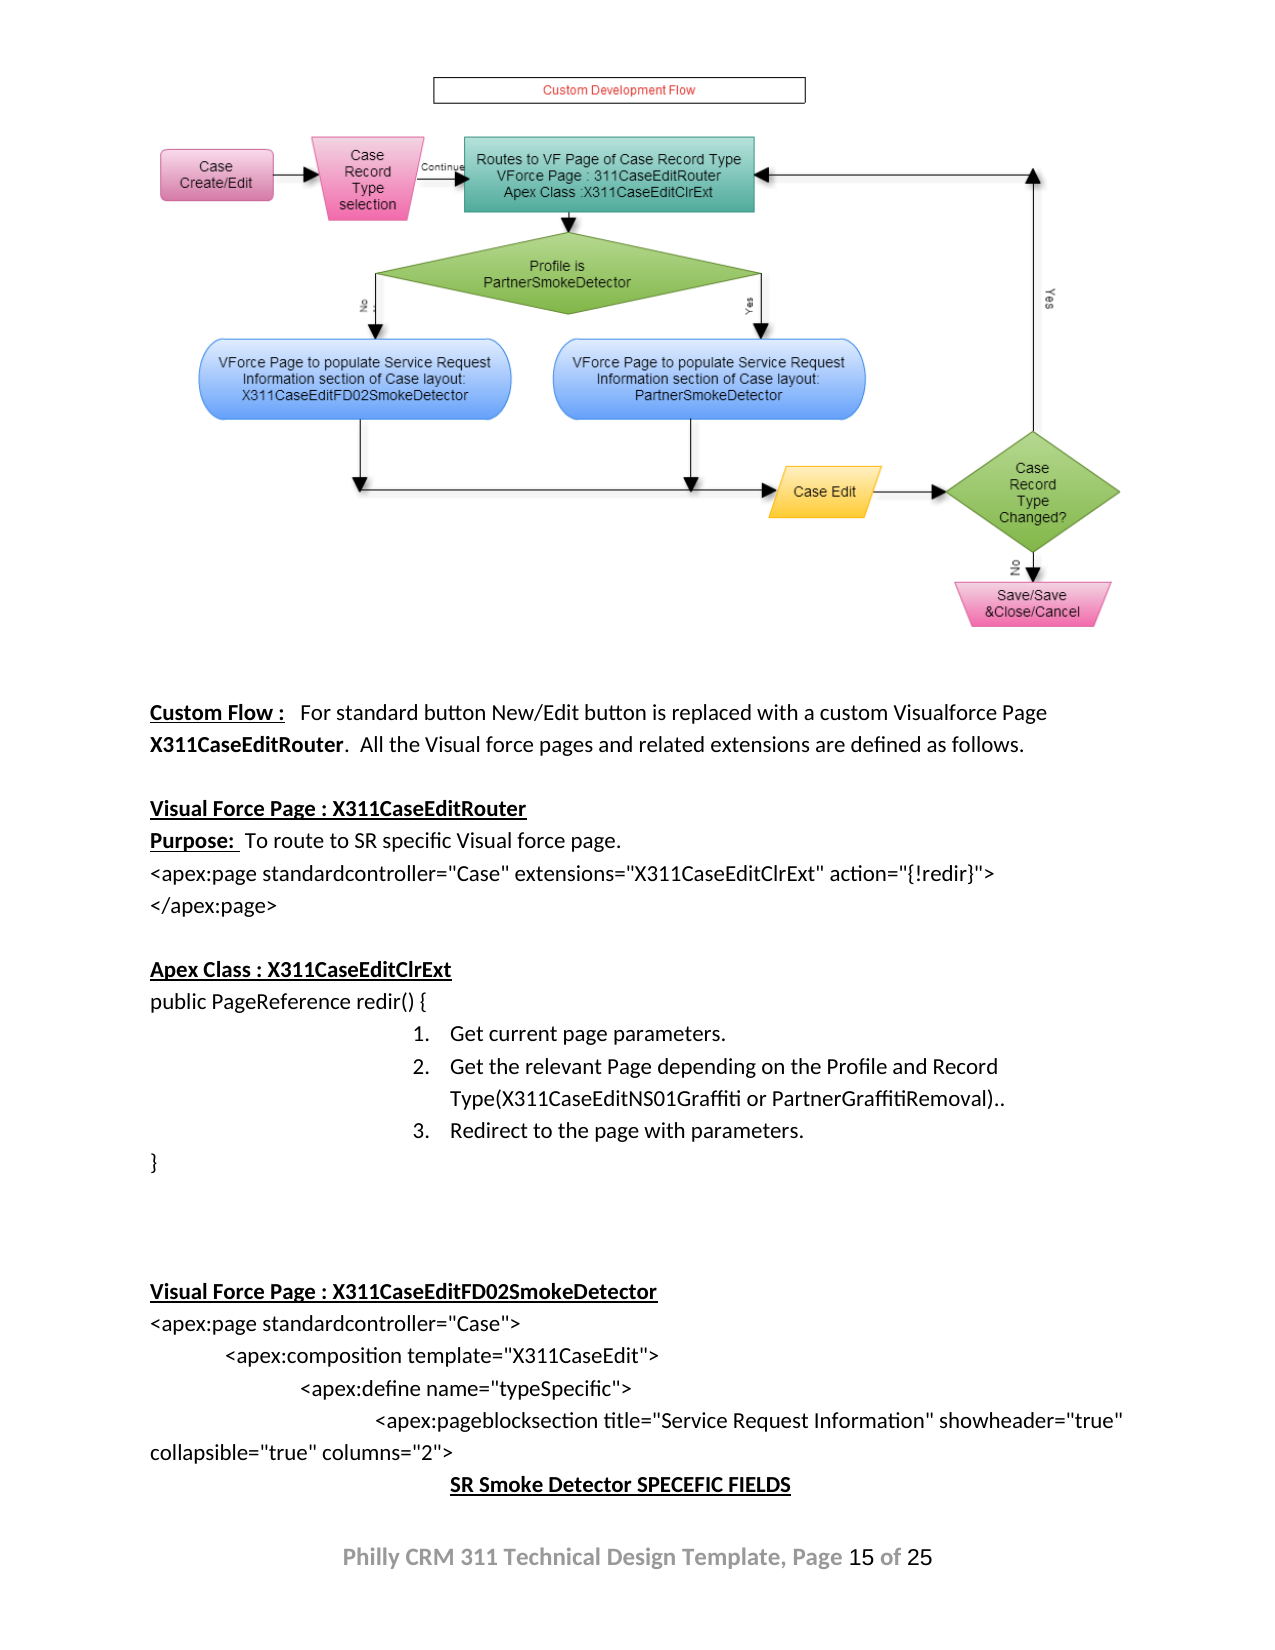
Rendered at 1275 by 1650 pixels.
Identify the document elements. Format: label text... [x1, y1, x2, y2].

text Visual Force Page : X311CaseEditFD02SmokeDetector [150, 1277, 1125, 1305]
list Get current page parameters. [412, 1019, 1125, 1048]
text <apex:define name="typeSpecific"> [150, 1374, 1125, 1402]
text Visual Force Page : X311CaseEditRouter [150, 794, 1125, 822]
text <apex:composition template="X311CaseEdit"> [150, 1341, 1125, 1369]
list Redirect to the page with parameters. [412, 1116, 1125, 1144]
text </apex:page> [150, 891, 1125, 919]
text Purpose: To route to SR specific Visual force page. [150, 826, 1125, 854]
text public PageReference redir() { [150, 987, 1125, 1015]
text Custom Flow : For standard button New/Edit button is replaced with a custom Visualforce Page X311CaseEditRouter. All the Visual force pages and related extensions are defined as follows. [150, 698, 1125, 758]
text <apex:page standardcontroller="Case" extensions="X311CaseEditClrExt" action="{!redir}"> [150, 859, 1125, 887]
picture [150, 75, 1125, 630]
text Apex Class : X311CaseEditClrExt [150, 955, 1125, 983]
text SR Smoke Detector SPECEFIC FIELDS [150, 1470, 1125, 1498]
text <apex:page standardcontroller="Case"> [150, 1309, 1125, 1337]
text <apex:pageblocksection title="Service Request Information" showheader="true" collapsible="true" columns="2"> [150, 1406, 1125, 1466]
text } [150, 1148, 1125, 1176]
list Get the relevant Page depending on the Profile and Record Type(X311CaseEditNS01Graffiti or PartnerGraffitiRemoval).. [412, 1052, 1125, 1112]
